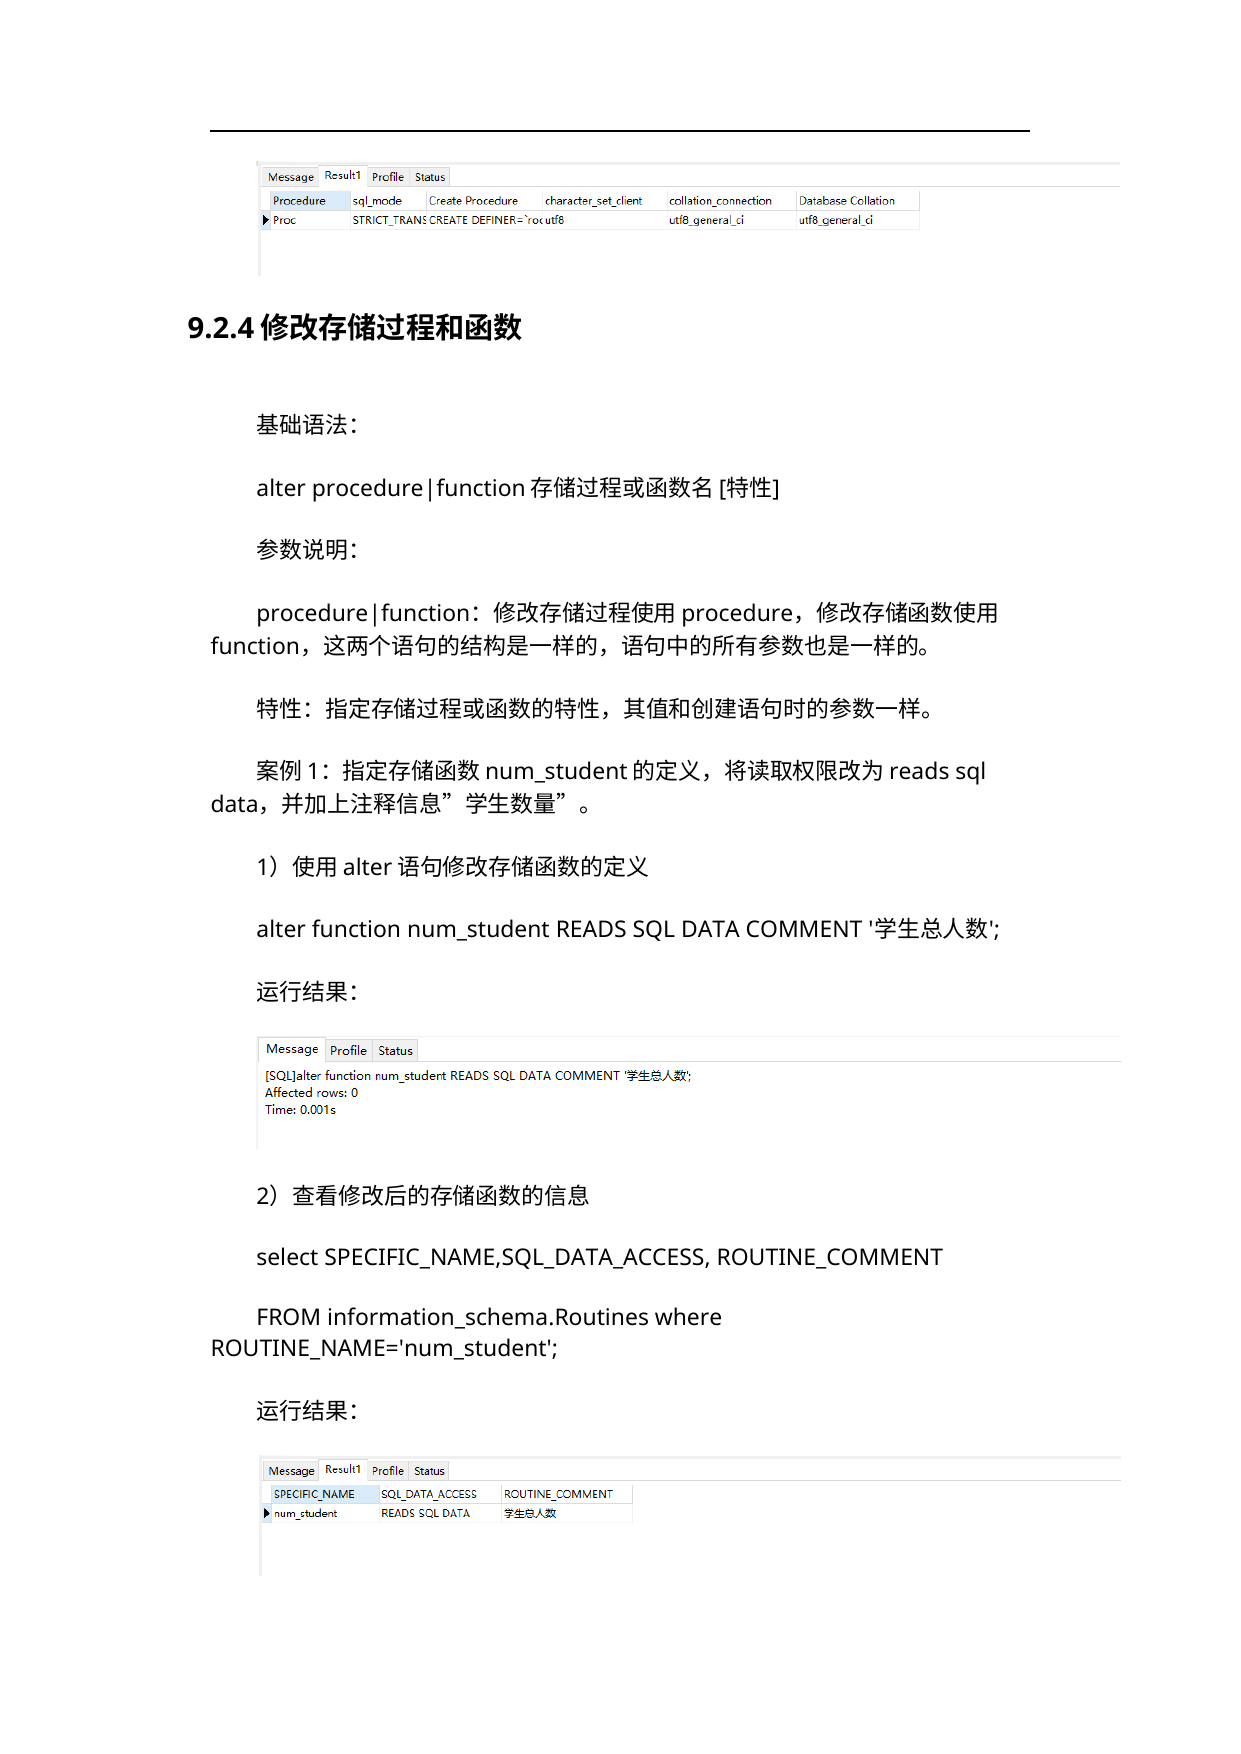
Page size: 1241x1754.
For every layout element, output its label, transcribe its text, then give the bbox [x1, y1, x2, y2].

list select SPECIFIC_NAME,SQL_DATA_ACCESS, ROUTINE_COMMENT [210, 1241, 1030, 1272]
list 运行结果： [210, 974, 1030, 1007]
picture [256, 1036, 1122, 1149]
list 2）查看修改后的存储函数的信息 [210, 1178, 1030, 1212]
list FROM information_schema.Routines where ROUTINE_NAME='num_student'; [210, 1301, 1030, 1364]
list 运行结果： [210, 1393, 1030, 1426]
list alter function num_student READS SQL DATA COMMENT '学生总人数'; [210, 911, 1030, 944]
subtitle 9.2.4修改存储过程和函数 [187, 305, 1007, 347]
picture [256, 161, 1121, 276]
list 特性：指定存储过程或函数的特性，其值和创建语句时的参数一样。 [210, 690, 1030, 724]
list 参数说明： [210, 532, 1030, 565]
list alter procedure|function存储过程或函数名 [特性] [210, 470, 1030, 503]
list procedure|function：修改存储过程使用procedure，修改存储函数使用function，这两个语句的结构是一样的，语句中的所有参数也是一样的。 [210, 594, 1030, 661]
picture [256, 1455, 1121, 1576]
list 案例1：指定存储函数num_student的定义，将读取权限改为reads sql data，并加上注释信息”学生数量”。 [210, 753, 1030, 819]
list 1）使用alter语句修改存储函数的定义 [210, 849, 1030, 882]
list 基础语法： [210, 407, 1030, 441]
